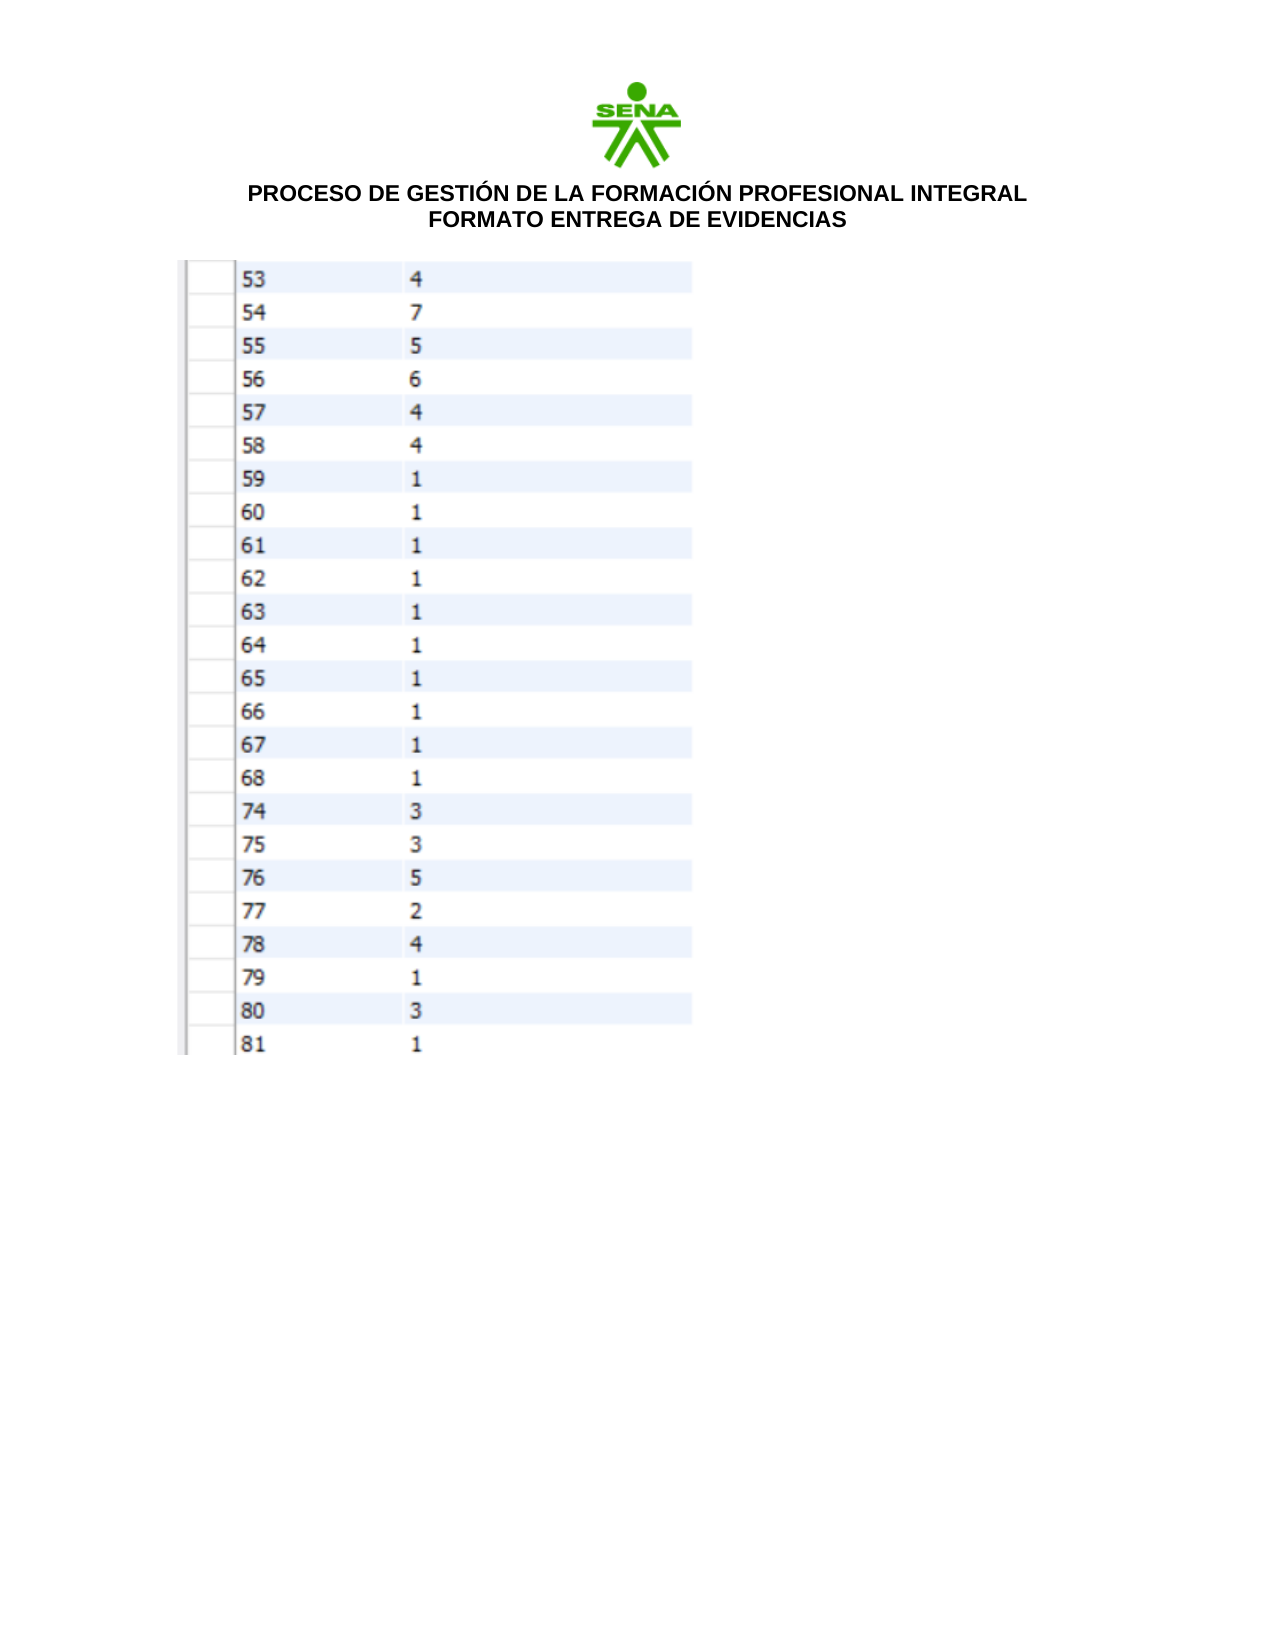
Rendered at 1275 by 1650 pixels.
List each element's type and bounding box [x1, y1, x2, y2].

picture [586, 73, 689, 180]
picture [177, 260, 709, 1055]
